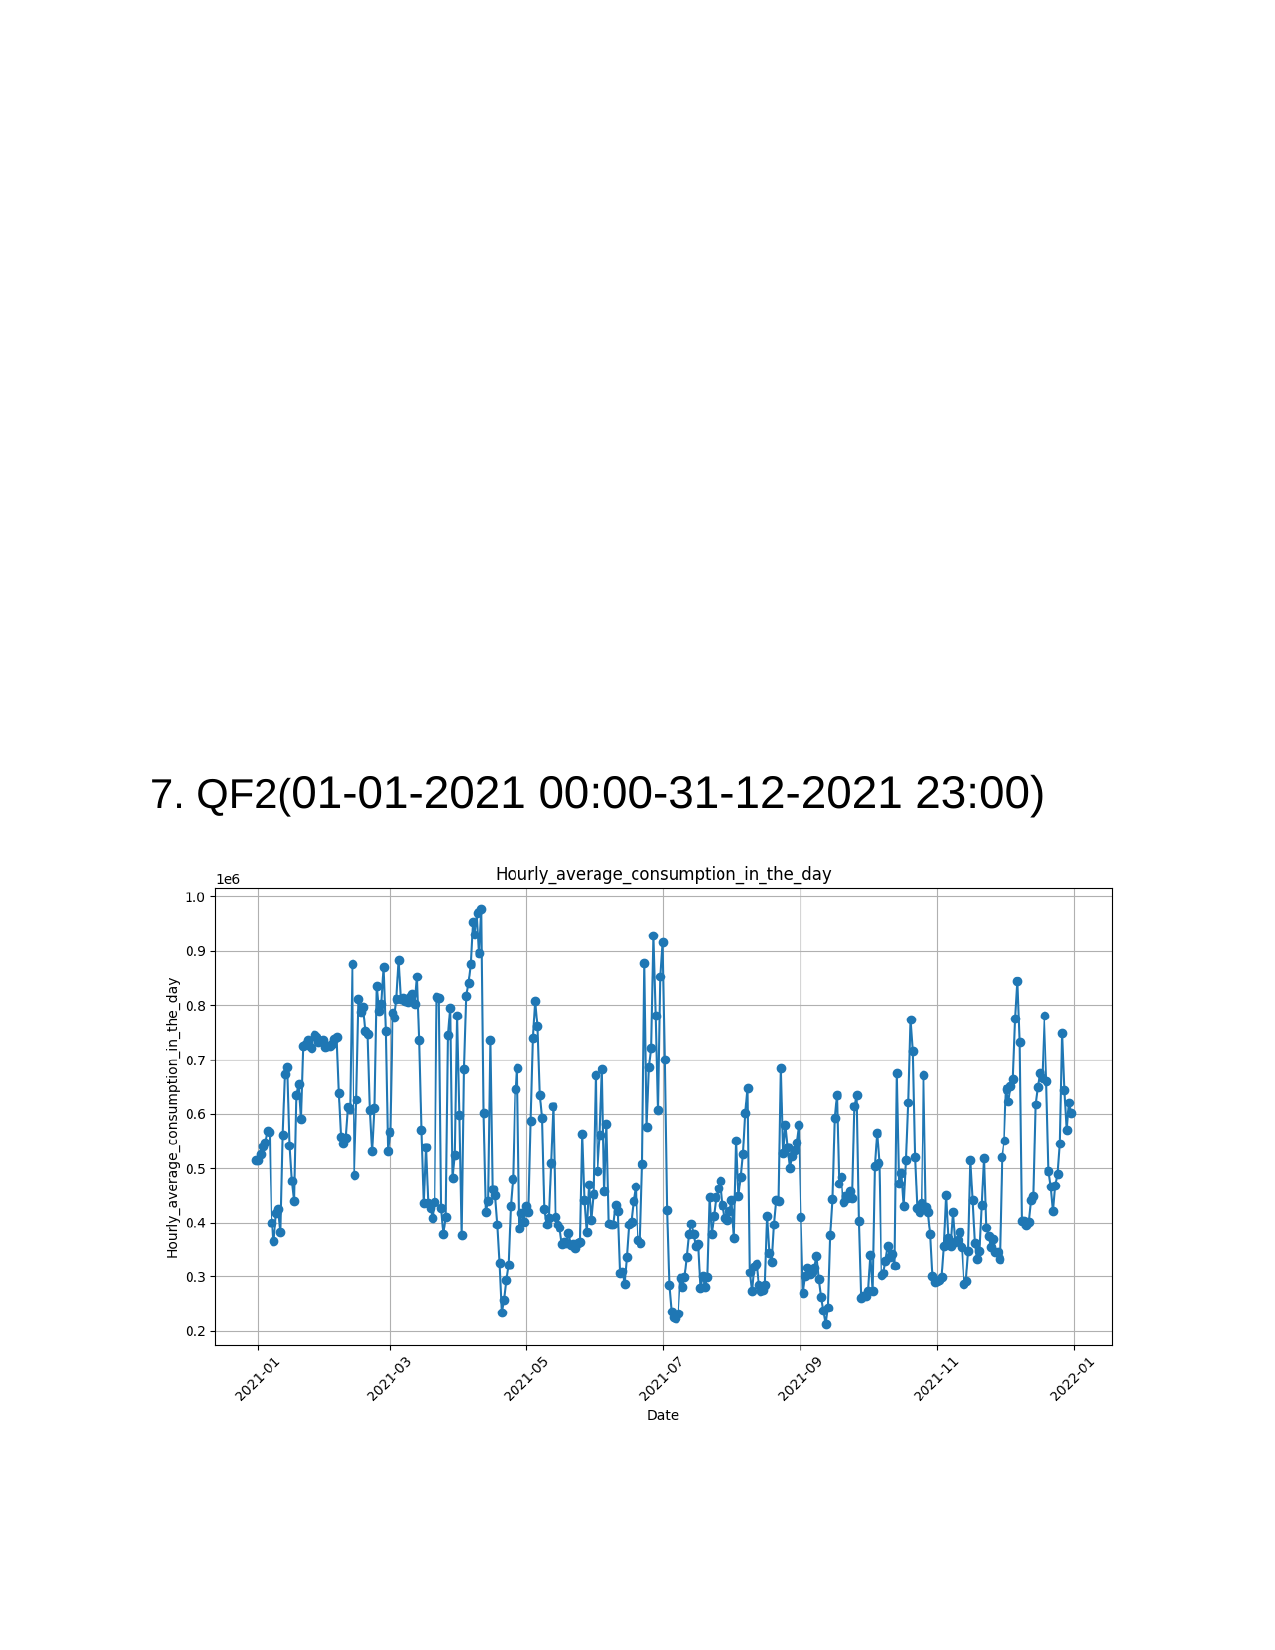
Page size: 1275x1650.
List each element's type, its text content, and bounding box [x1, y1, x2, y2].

subtitle 7. QF2(01-01-2021 00:00-31-12-2021 23:00) [150, 766, 1125, 818]
picture [150, 851, 1125, 1437]
